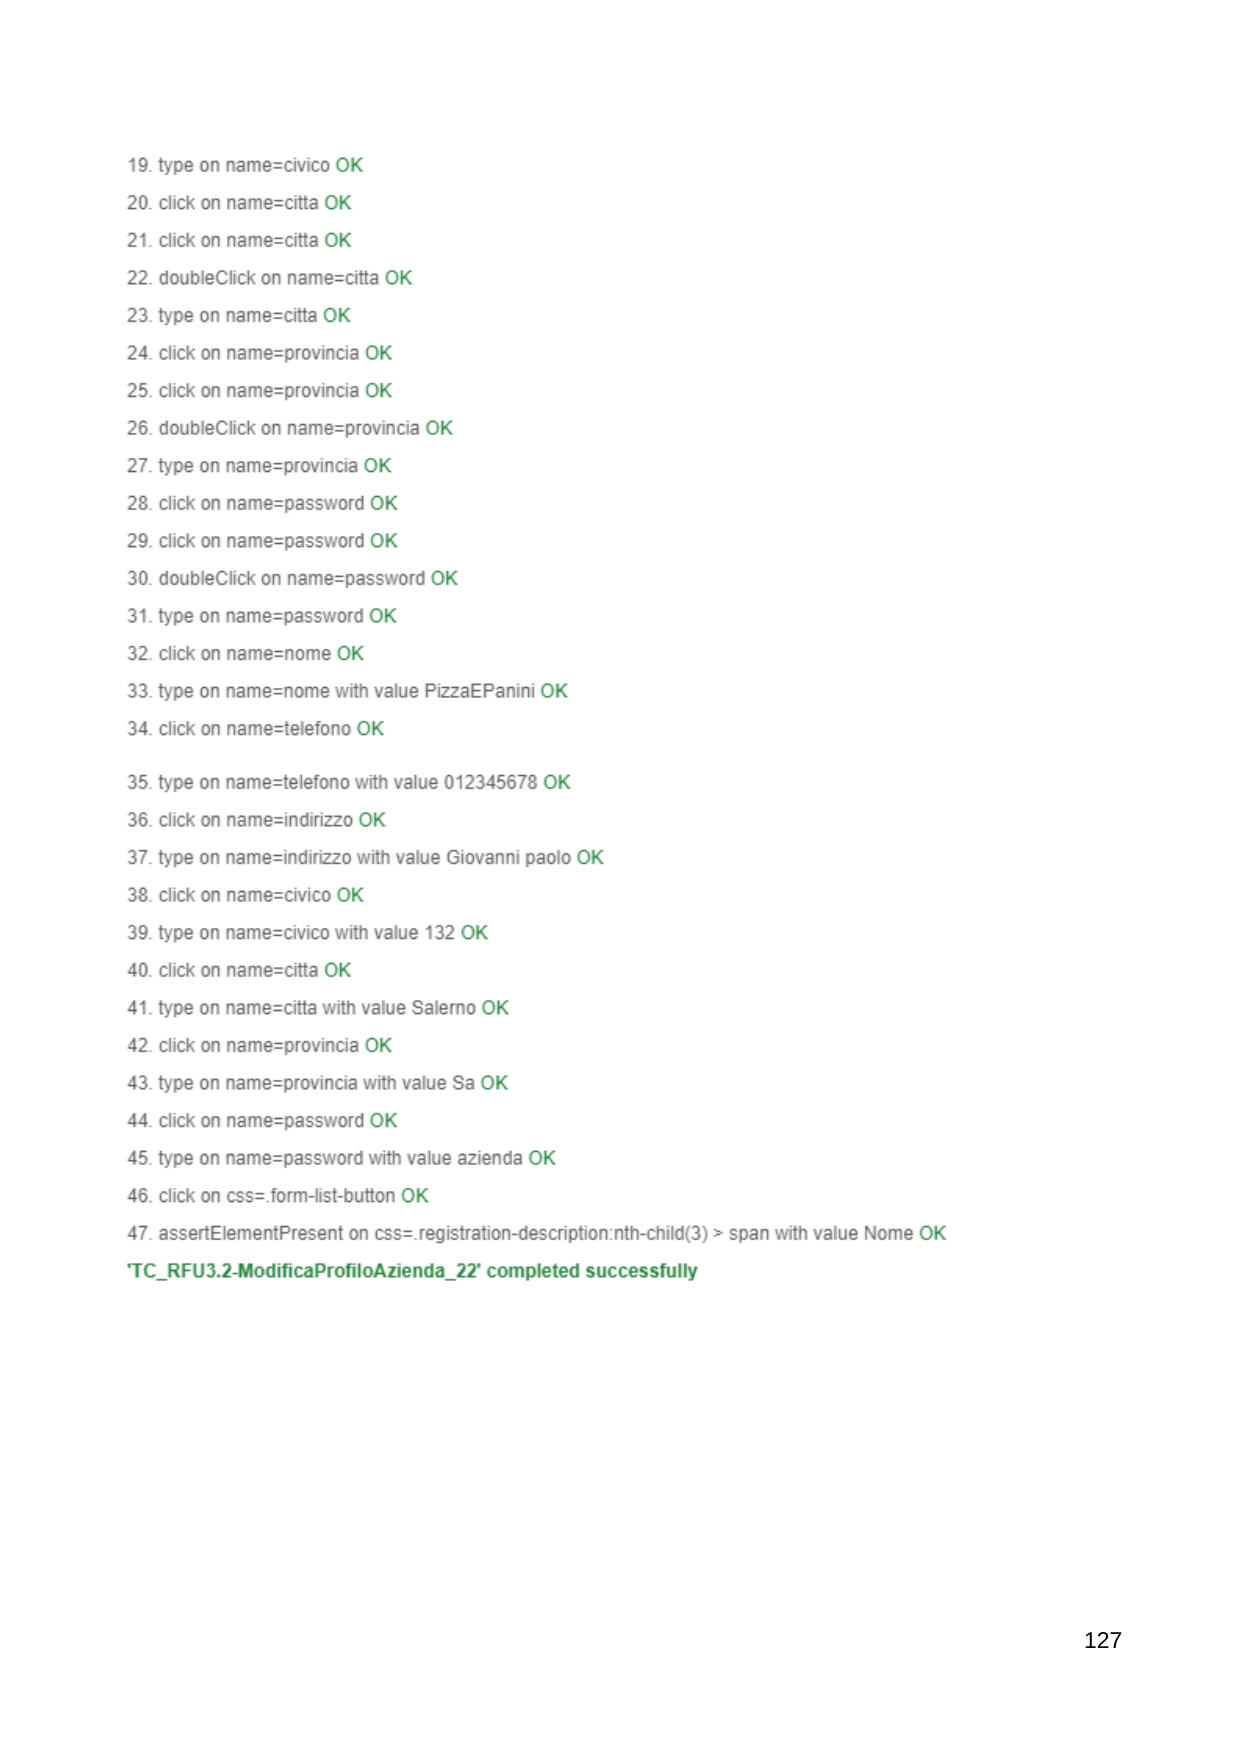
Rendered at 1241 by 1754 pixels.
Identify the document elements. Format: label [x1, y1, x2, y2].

picture [118, 761, 964, 1284]
picture [118, 147, 622, 748]
